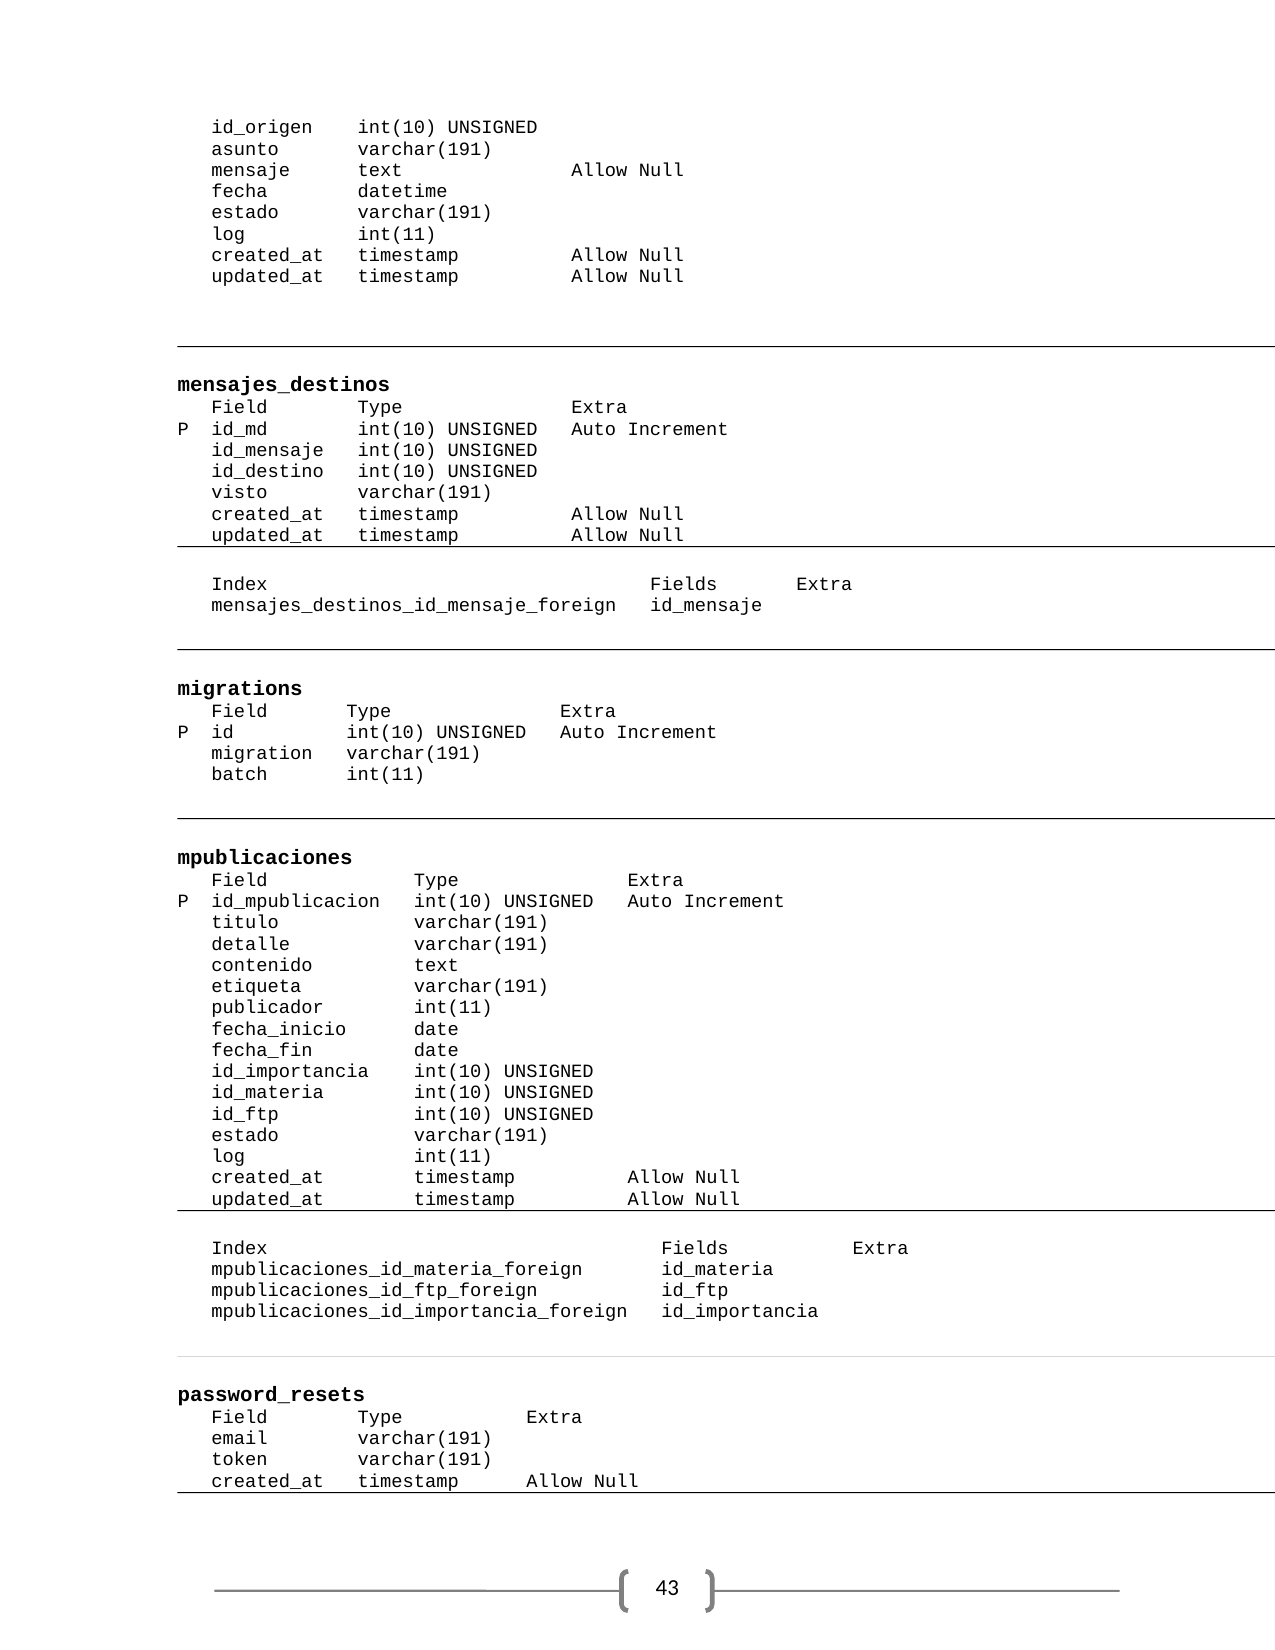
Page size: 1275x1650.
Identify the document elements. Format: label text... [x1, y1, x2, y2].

text updated_at timestamp Allow Null [177, 1189, 1157, 1210]
text Index Fields Extra [177, 1238, 1157, 1260]
text id_origen int(10) UNSIGNED [177, 118, 1157, 139]
text Index Fields Extra [177, 575, 1157, 596]
text fecha datetime [177, 182, 1157, 203]
text updated_at timestamp Allow Null [177, 526, 1157, 546]
text mensajes_destinos_id_mensaje_foreign id_mensaje [177, 596, 1157, 617]
text publicador int(11) [177, 998, 1157, 1019]
text id_ftp int(10) UNSIGNED [177, 1104, 1157, 1126]
text Field Type Extra [177, 398, 1157, 419]
text id_materia int(10) UNSIGNED [177, 1083, 1157, 1104]
text log int(11) [177, 224, 1157, 246]
text migrations [177, 678, 1157, 701]
text Field Type Extra [177, 701, 1157, 723]
picture [177, 1356, 1275, 1380]
text token varchar(191) [177, 1450, 1157, 1471]
text estado varchar(191) [177, 1126, 1157, 1147]
text P id_md int(10) UNSIGNED Auto Increment [177, 419, 1157, 441]
text visto varchar(191) [177, 483, 1157, 504]
text Field Type Extra [177, 1408, 1157, 1429]
text mensaje text Allow Null [177, 161, 1157, 182]
text created_at timestamp Allow Null [177, 1471, 1157, 1492]
picture [177, 649, 1275, 674]
text mpublicaciones_id_materia_foreign id_materia [177, 1260, 1157, 1281]
text fecha_fin date [177, 1041, 1157, 1062]
text mpublicaciones [177, 847, 1157, 871]
text password_resets [177, 1384, 1157, 1408]
text titulo varchar(191) [177, 913, 1157, 934]
text id_mensaje int(10) UNSIGNED [177, 441, 1157, 462]
text migration varchar(191) [177, 744, 1157, 765]
text mpublicaciones_id_ftp_foreign id_ftp [177, 1281, 1157, 1302]
text created_at timestamp Allow Null [177, 504, 1157, 526]
text created_at timestamp Allow Null [177, 246, 1157, 267]
text asunto varchar(191) [177, 139, 1157, 161]
text email varchar(191) [177, 1429, 1157, 1450]
text mpublicaciones_id_importancia_foreign id_importancia [177, 1302, 1157, 1323]
text detalle varchar(191) [177, 934, 1157, 956]
picture [177, 346, 1275, 370]
text mensajes_destinos [177, 374, 1157, 398]
text P id_mpublicacion int(10) UNSIGNED Auto Increment [177, 892, 1157, 913]
text id_importancia int(10) UNSIGNED [177, 1062, 1157, 1083]
text Field Type Extra [177, 871, 1157, 892]
picture [177, 818, 1275, 843]
text created_at timestamp Allow Null [177, 1168, 1157, 1189]
text log int(11) [177, 1147, 1157, 1168]
text P id int(10) UNSIGNED Auto Increment [177, 723, 1157, 744]
text etiqueta varchar(191) [177, 977, 1157, 998]
picture [177, 546, 1275, 571]
text id_destino int(10) UNSIGNED [177, 462, 1157, 483]
text fecha_inicio date [177, 1019, 1157, 1041]
text estado varchar(191) [177, 203, 1157, 224]
text batch int(11) [177, 765, 1157, 786]
text contenido text [177, 956, 1157, 977]
text updated_at timestamp Allow Null [177, 267, 1157, 288]
picture [177, 1210, 1275, 1234]
picture [177, 1492, 1275, 1516]
